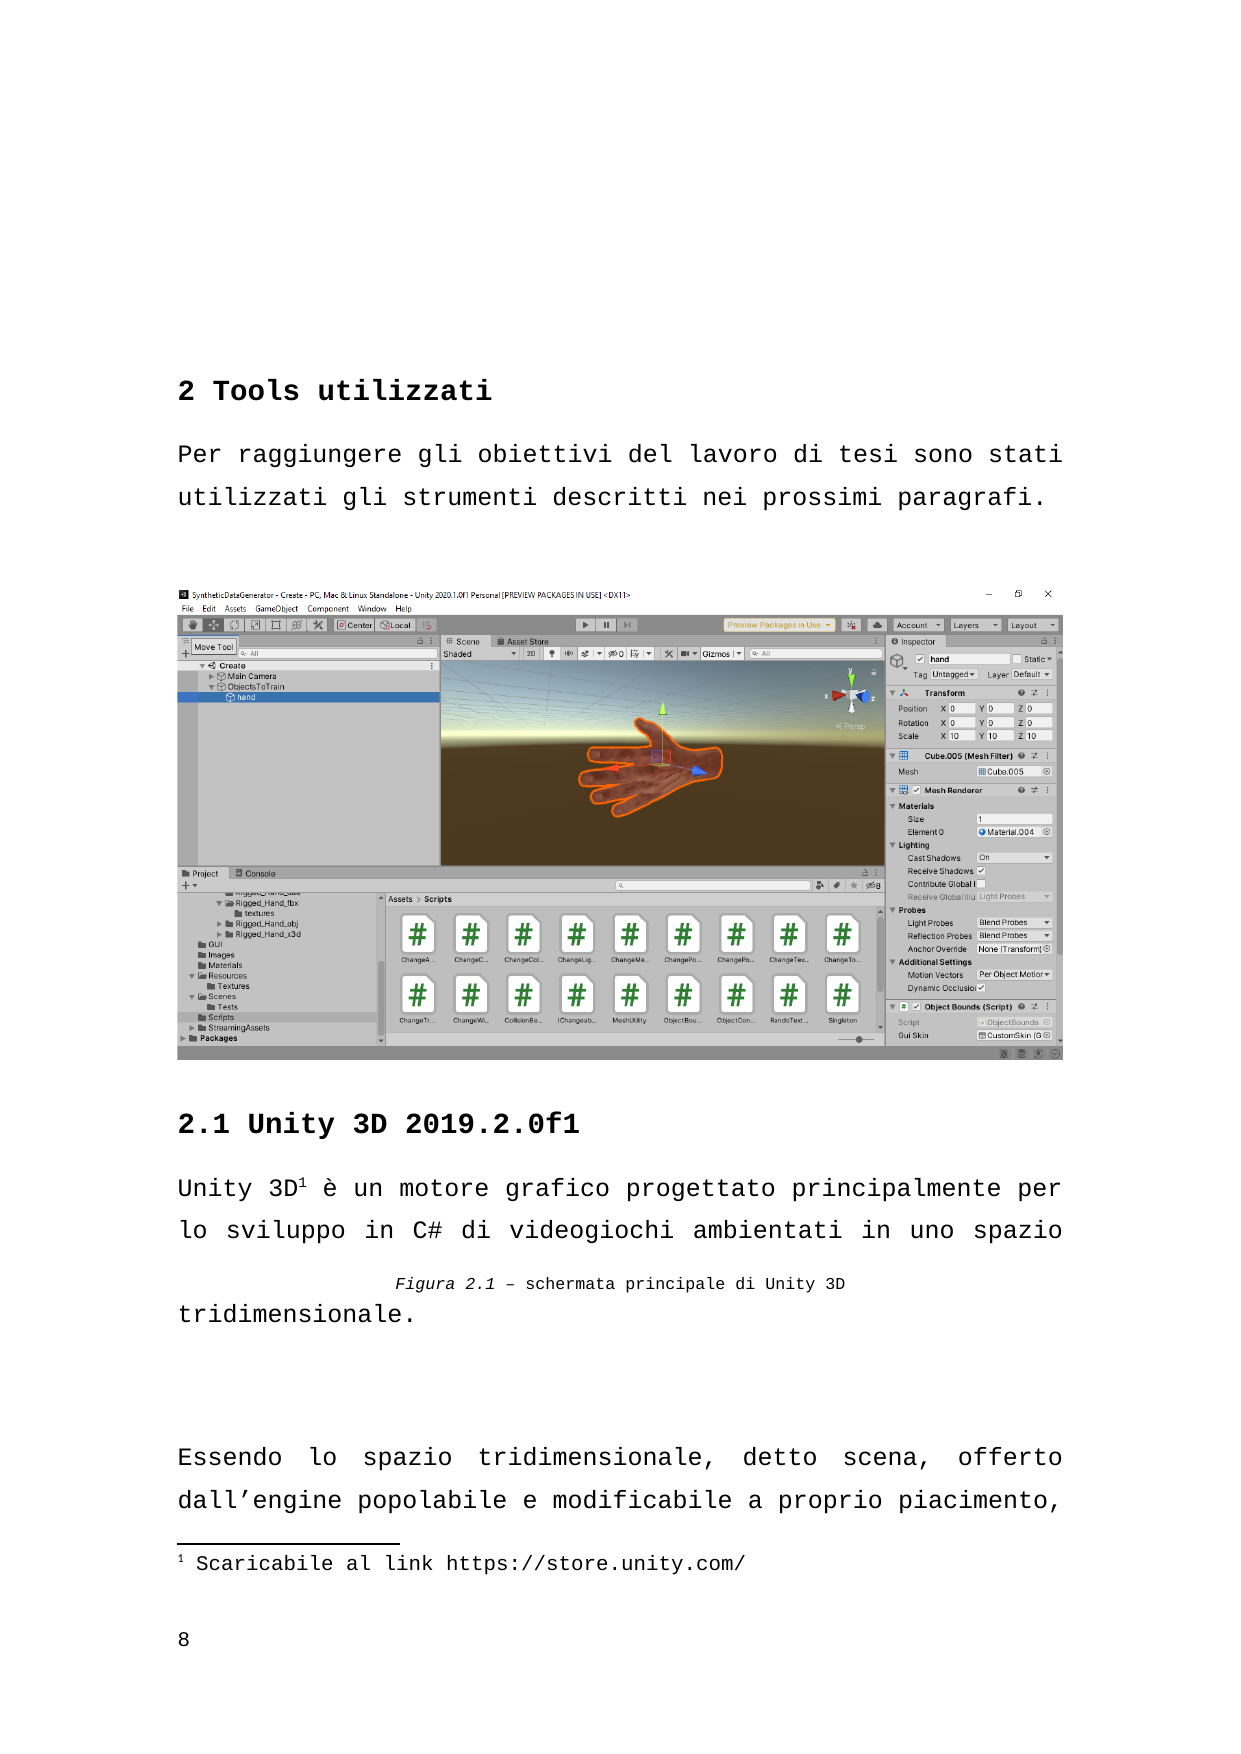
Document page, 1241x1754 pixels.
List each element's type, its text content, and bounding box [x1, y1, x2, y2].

text 2 Tools utilizzati [177, 376, 1063, 409]
text 2.1 Unity 3D 2019.2.0f1 [177, 1060, 1063, 1142]
text Per raggiungere gli obiettivi del lavoro di tesi sono stati utilizzati gli strumenti descritti nei prossimi paragrafi. [177, 442, 1063, 513]
picture [177, 587, 1063, 1060]
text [177, 1445, 1063, 1516]
text Unity 3D è un motore grafico progettato principalmente per lo sviluppo in C# di videogiochi ambientati in uno spazio tridimensionale. [177, 1176, 1063, 1414]
